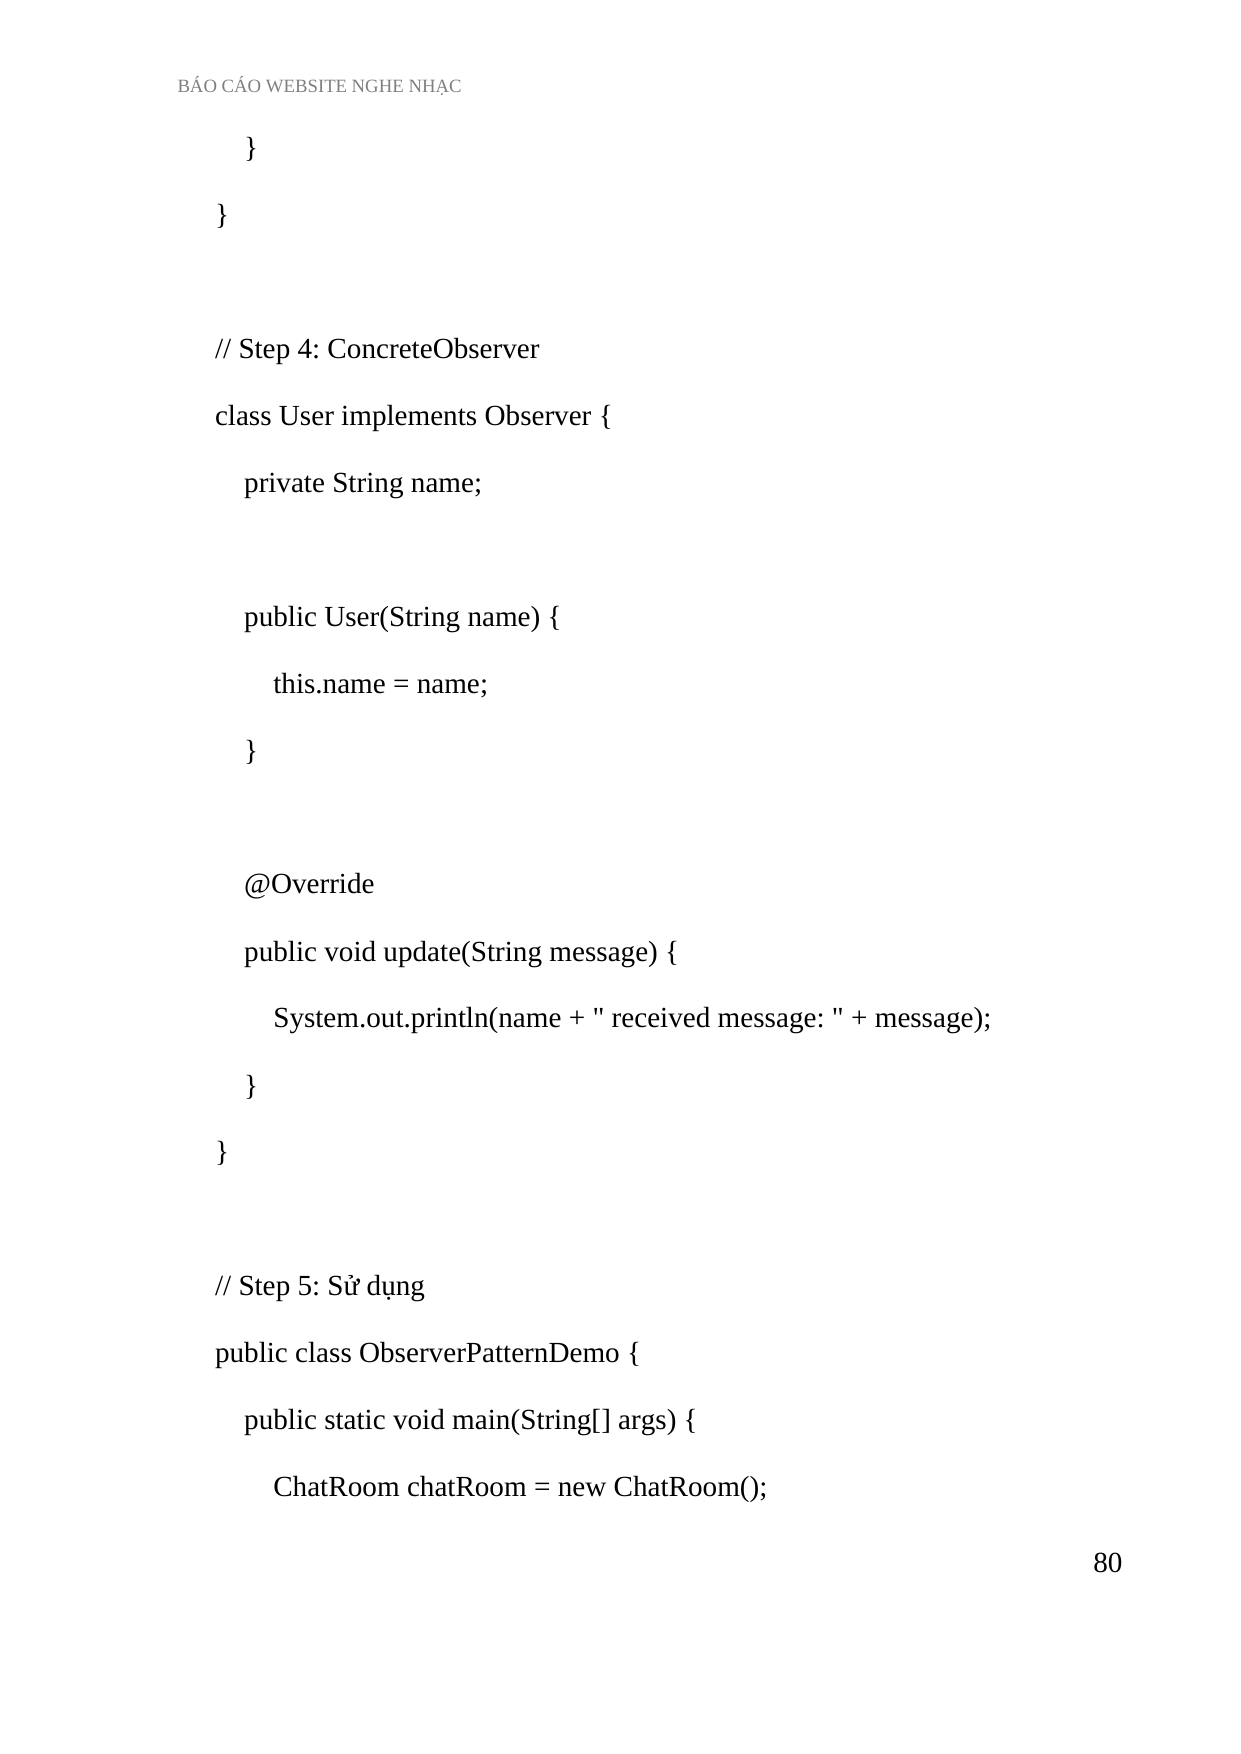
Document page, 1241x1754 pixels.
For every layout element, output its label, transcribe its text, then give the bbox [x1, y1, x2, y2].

text private String name; [177, 465, 1122, 498]
text public static void main(String[] args) { [177, 1402, 1122, 1436]
text } [177, 197, 1122, 230]
text @Override [177, 867, 1122, 900]
text } [177, 130, 1122, 163]
text public class ObserverPatternDemo { [177, 1336, 1122, 1369]
text public User(String name) { [177, 599, 1122, 632]
text this.name = name; [177, 666, 1122, 699]
text // Step 5: Sử dụng [177, 1268, 1122, 1302]
text public void update(String message) { [177, 934, 1122, 967]
text } [177, 1134, 1122, 1168]
text // Step 4: ConcreteObserver [177, 331, 1122, 364]
text System.out.println(name + " received message: " + message); [177, 1001, 1122, 1034]
text } [177, 733, 1122, 766]
text } [177, 1068, 1122, 1101]
text ChatRoom chatRoom = new ChatRoom(); [177, 1469, 1122, 1503]
text class User implements Observer { [177, 398, 1122, 431]
